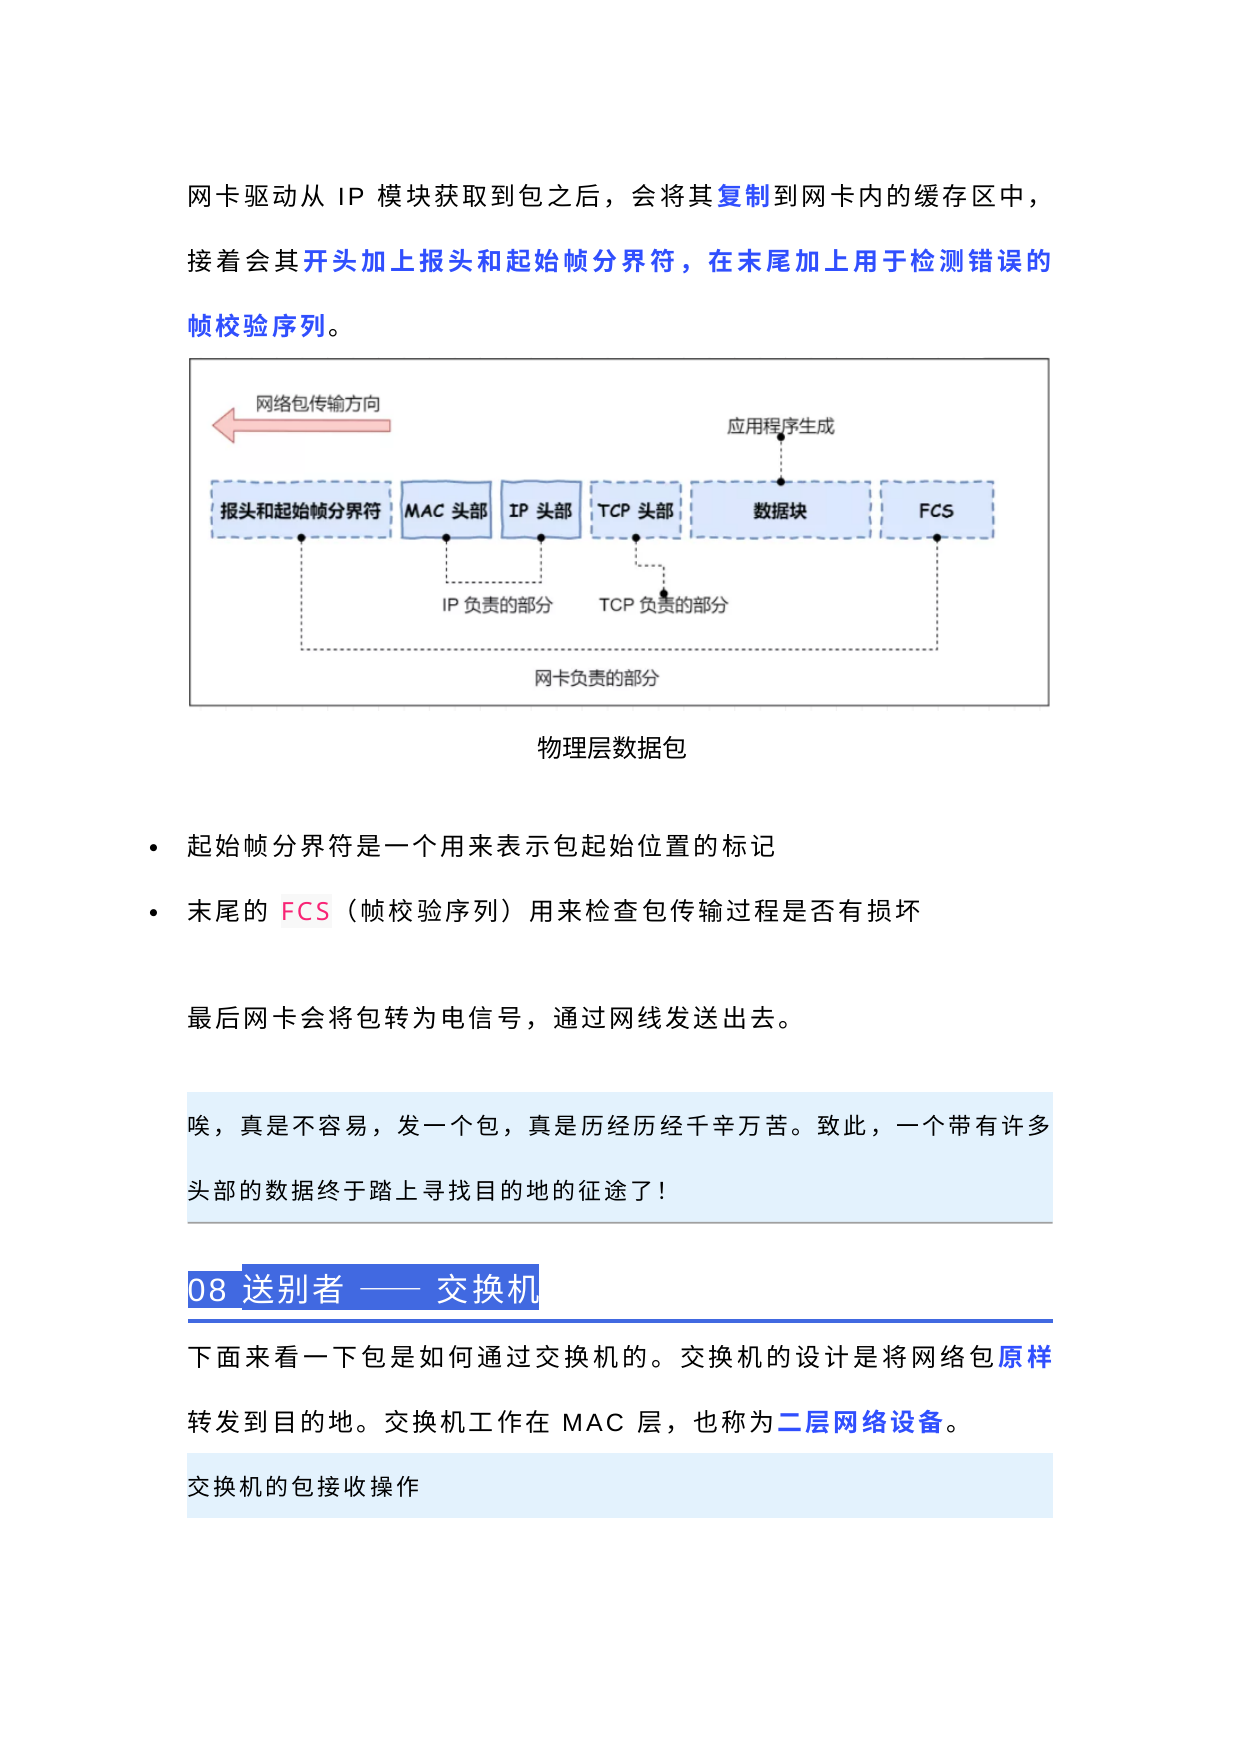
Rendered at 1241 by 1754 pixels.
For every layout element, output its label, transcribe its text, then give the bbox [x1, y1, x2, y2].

text 网卡驱动从 IP 模块获取到包之后，会将其复制到网卡内的缓存区中，接着会其开头加上报头和起始帧分界符，在末尾加上用于检测错误的帧校验序列。 [187, 162, 1053, 357]
text 最后网卡会将包转为电信号，通过网线发送出去。 [187, 984, 1053, 1049]
list 末尾的 FCS（帧校验序列）用来检查包传输过程是否有损坏 [150, 877, 1053, 942]
text 下面来看一下包是如何通过交换机的。交换机的设计是将网络包原样转发到目的地。交换机工作在 MAC 层，也称为二层网络设备。 [187, 1323, 1053, 1453]
text 08 送别者 —— 交换机 [187, 1254, 1053, 1323]
picture [187, 357, 1053, 711]
text 交换机的包接收操作 [187, 1453, 1053, 1518]
text 物理层数据包 [187, 711, 1053, 812]
list 起始帧分界符是一个用来表示包起始位置的标记 [150, 812, 1053, 877]
text 唉，真是不容易，发一个包，真是历经历经千辛万苦。致此，一个带有许多头部的数据终于踏上寻找目的地的征途了！ [187, 1092, 1053, 1221]
